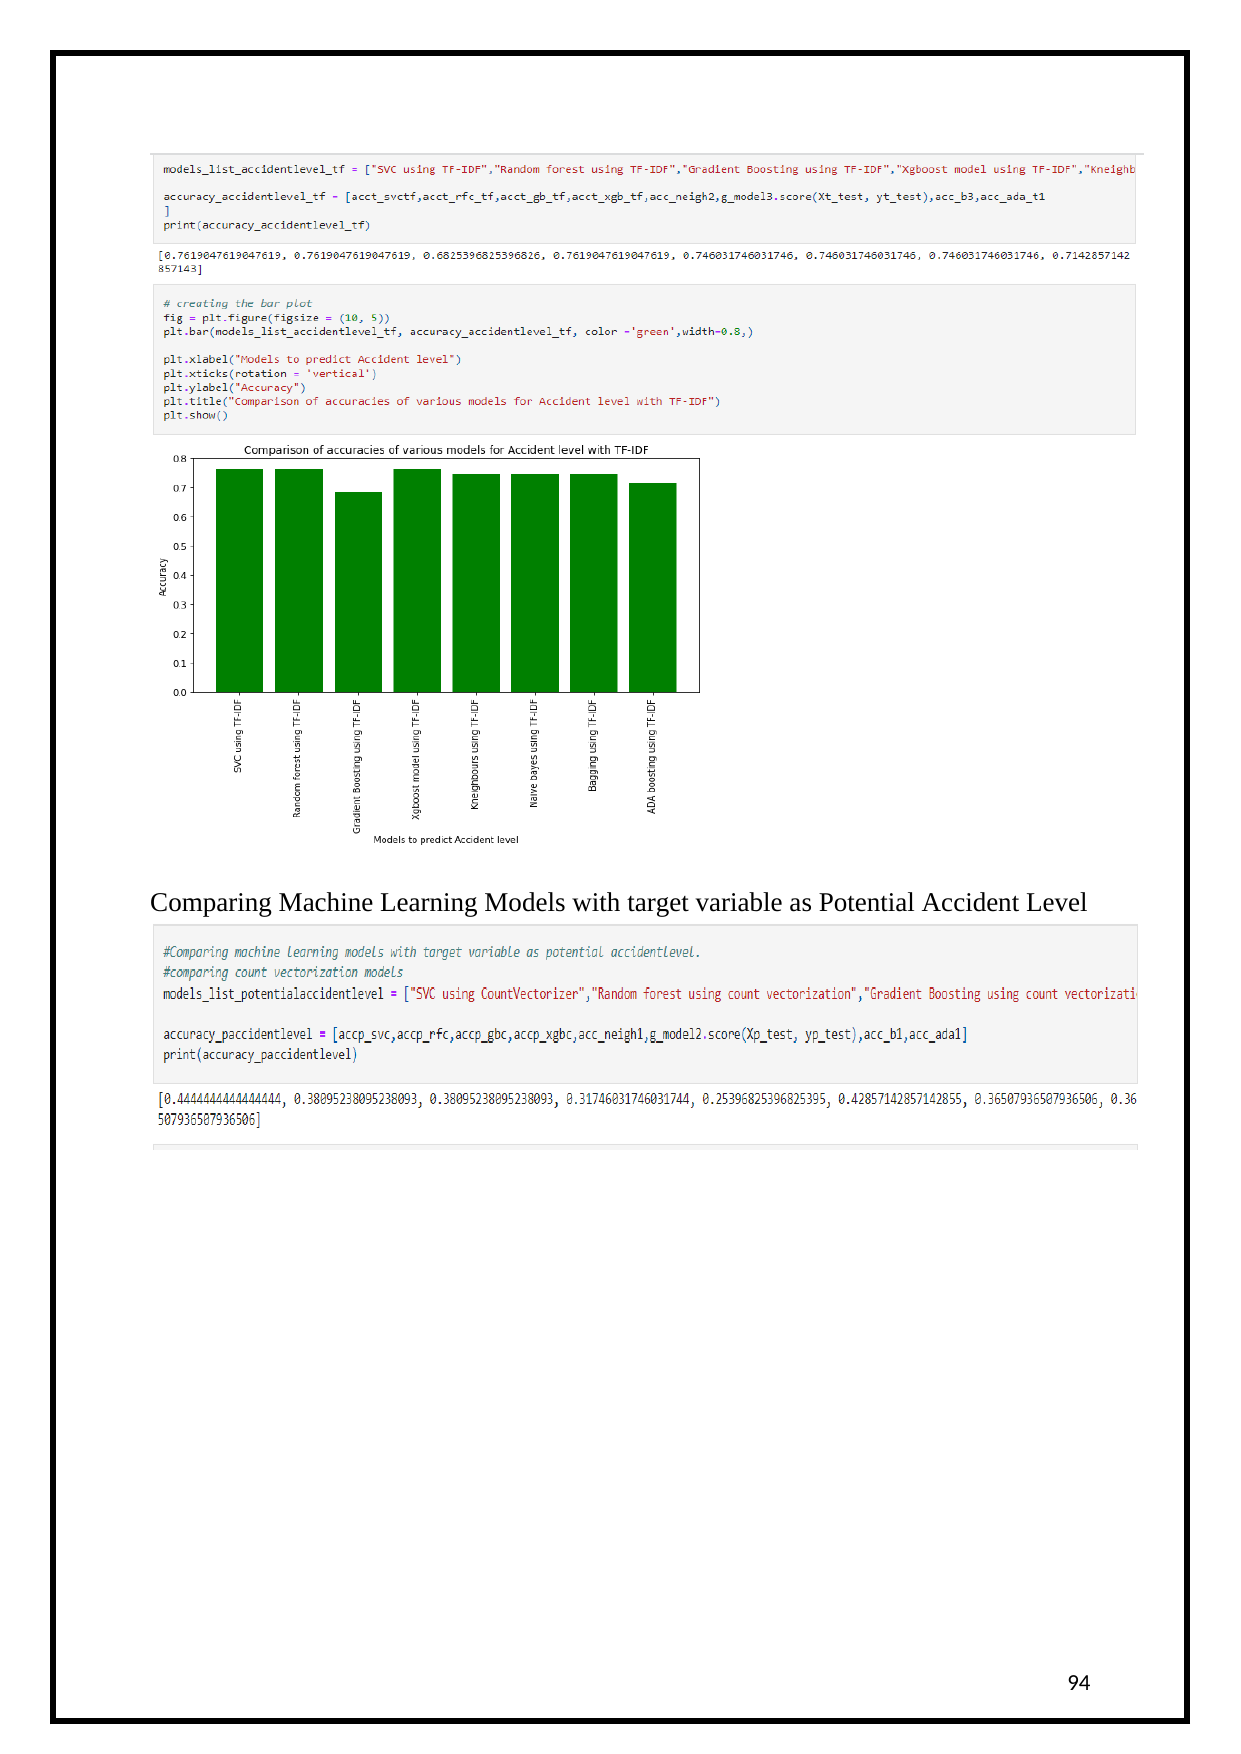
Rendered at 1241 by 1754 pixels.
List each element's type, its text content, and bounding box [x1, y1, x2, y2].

text Comparing Machine Learning Models with target variable as Potential Accident Level [150, 887, 1090, 917]
picture [150, 150, 1144, 859]
picture [150, 917, 1147, 1150]
